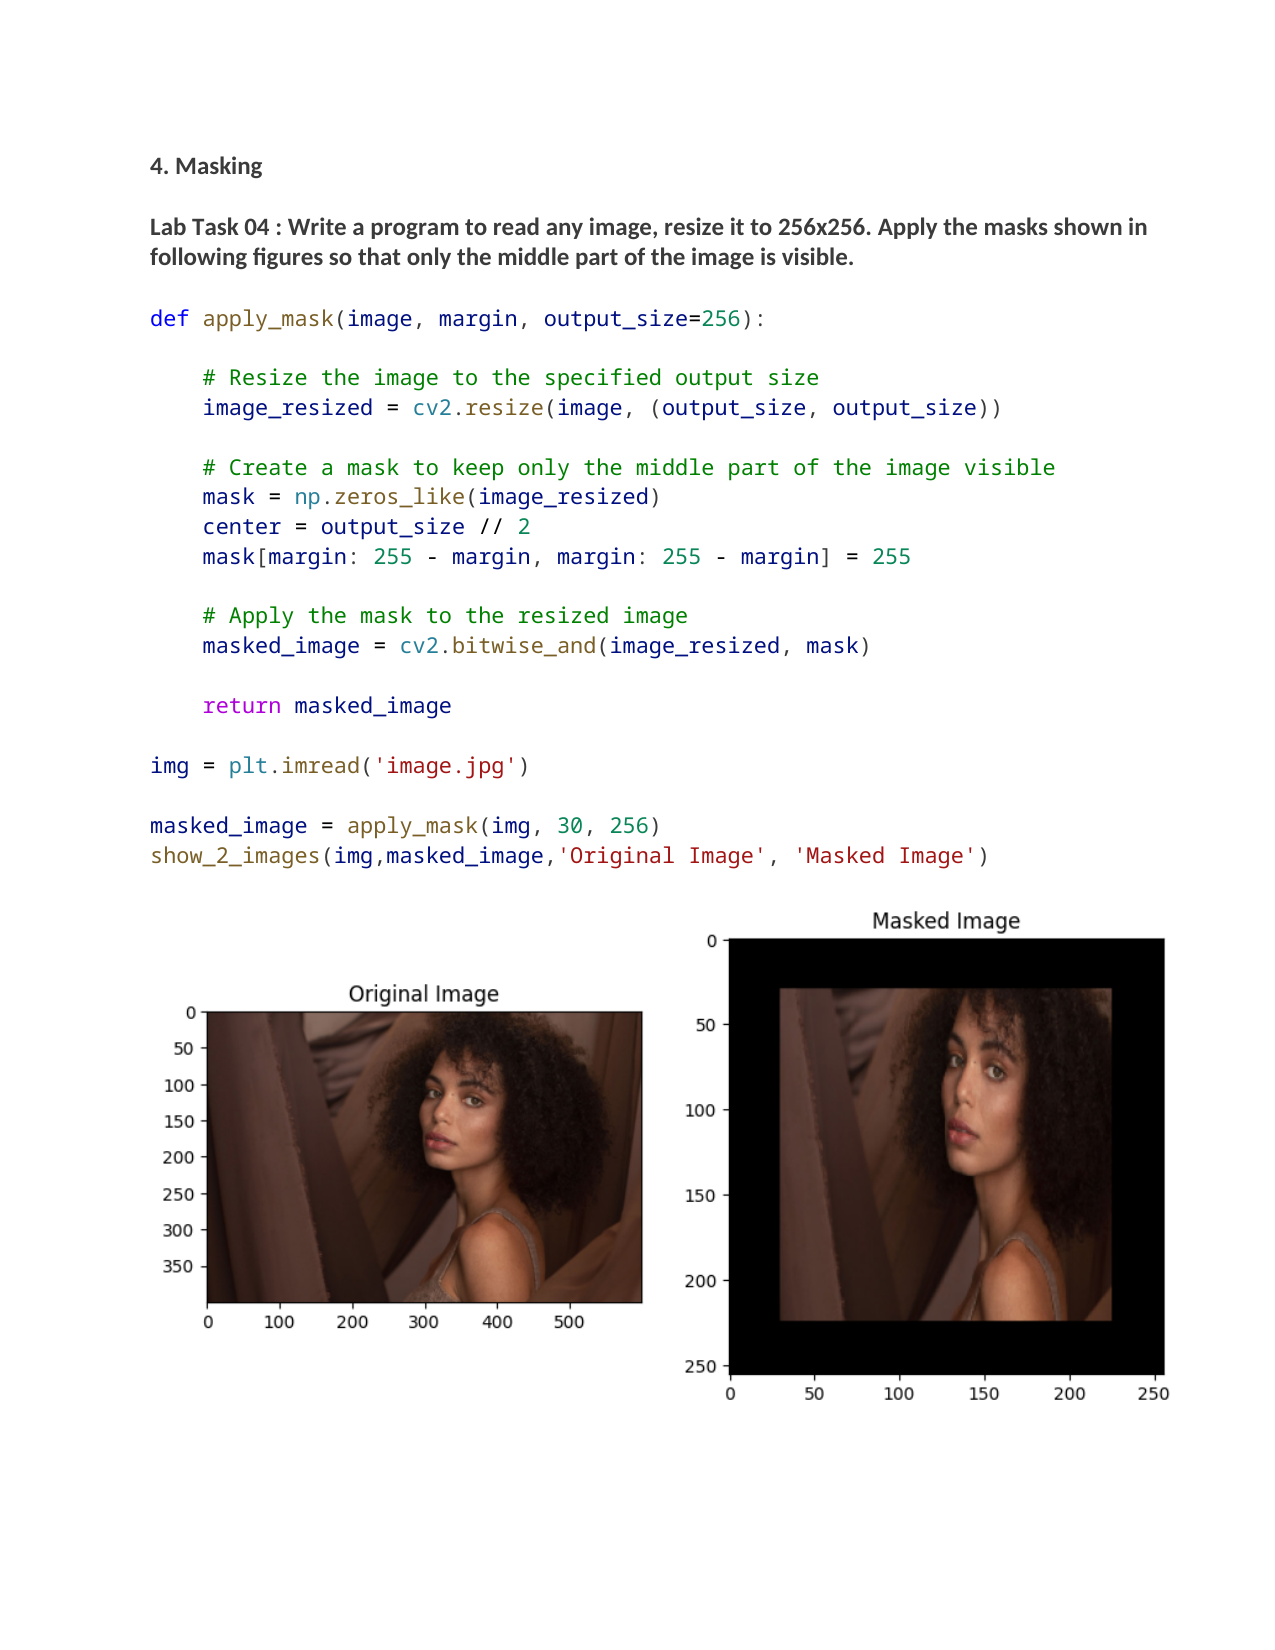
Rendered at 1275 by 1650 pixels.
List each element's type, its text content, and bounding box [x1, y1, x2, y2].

text image_resized = cv2.resize(image, (output_size, output_size)) [150, 392, 1181, 422]
text mask[margin: 255 - margin, margin: 255 - margin] = 255 [150, 541, 1181, 571]
text Lab Task 04 : Write a program to read any image, resize it to 256x256. Apply the masks shown in following figures so that only the middle part of the image is visible. [150, 211, 1181, 272]
text center = output_size // 2 [150, 511, 1181, 541]
picture [150, 900, 1182, 1416]
text show_2_images(img,masked_image,'Original Image', 'Masked Image') [150, 839, 1181, 869]
text img = plt.imread('image.jpg') [150, 750, 1181, 780]
text masked_image = cv2.bitwise_and(image_resized, mask) [150, 630, 1181, 660]
text def apply_mask(image, margin, output_size=256): [150, 303, 1181, 332]
text mask = np.zeros_like(image_resized) [150, 481, 1181, 511]
text # Apply the mask to the resized image [150, 601, 1181, 630]
text # Resize the image to the specified output size [150, 362, 1181, 392]
text 4. Masking [150, 150, 1181, 181]
text # Create a mask to keep only the middle part of the image visible [150, 452, 1181, 481]
text masked_image = apply_mask(img, 30, 256) [150, 810, 1181, 839]
text return masked_image [150, 690, 1181, 720]
